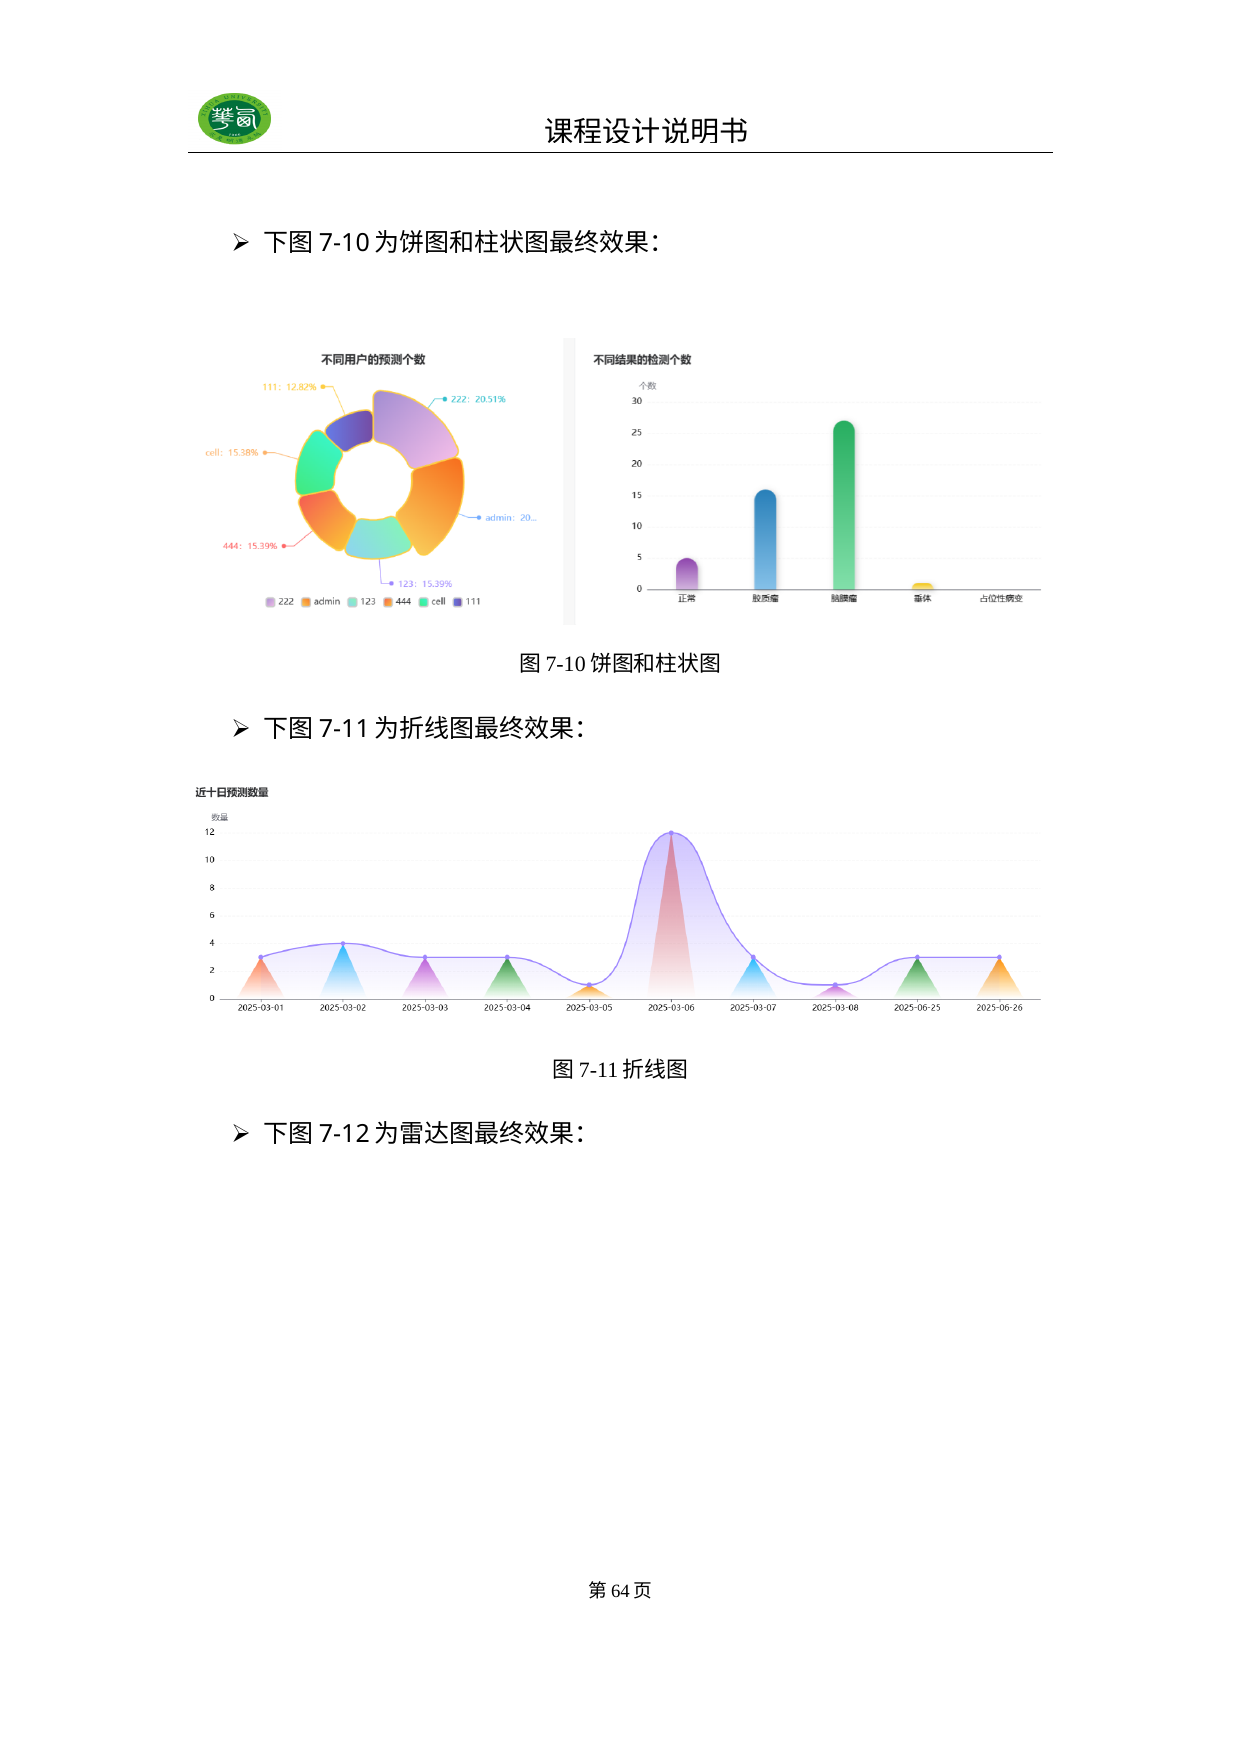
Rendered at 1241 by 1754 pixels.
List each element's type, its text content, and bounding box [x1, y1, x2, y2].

text 图7-10饼图和柱状图 [187, 645, 1053, 678]
picture [188, 776, 1053, 1023]
picture [187, 88, 282, 150]
list 下图7-11为折线图最终效果： [231, 694, 1053, 759]
list 下图7-12为雷达图最终效果： [231, 1099, 1053, 1164]
picture [188, 338, 1052, 625]
list 下图7-10为饼图和柱状图最终效果： [231, 208, 1053, 273]
text 图7-11折线图 [187, 1051, 1053, 1084]
